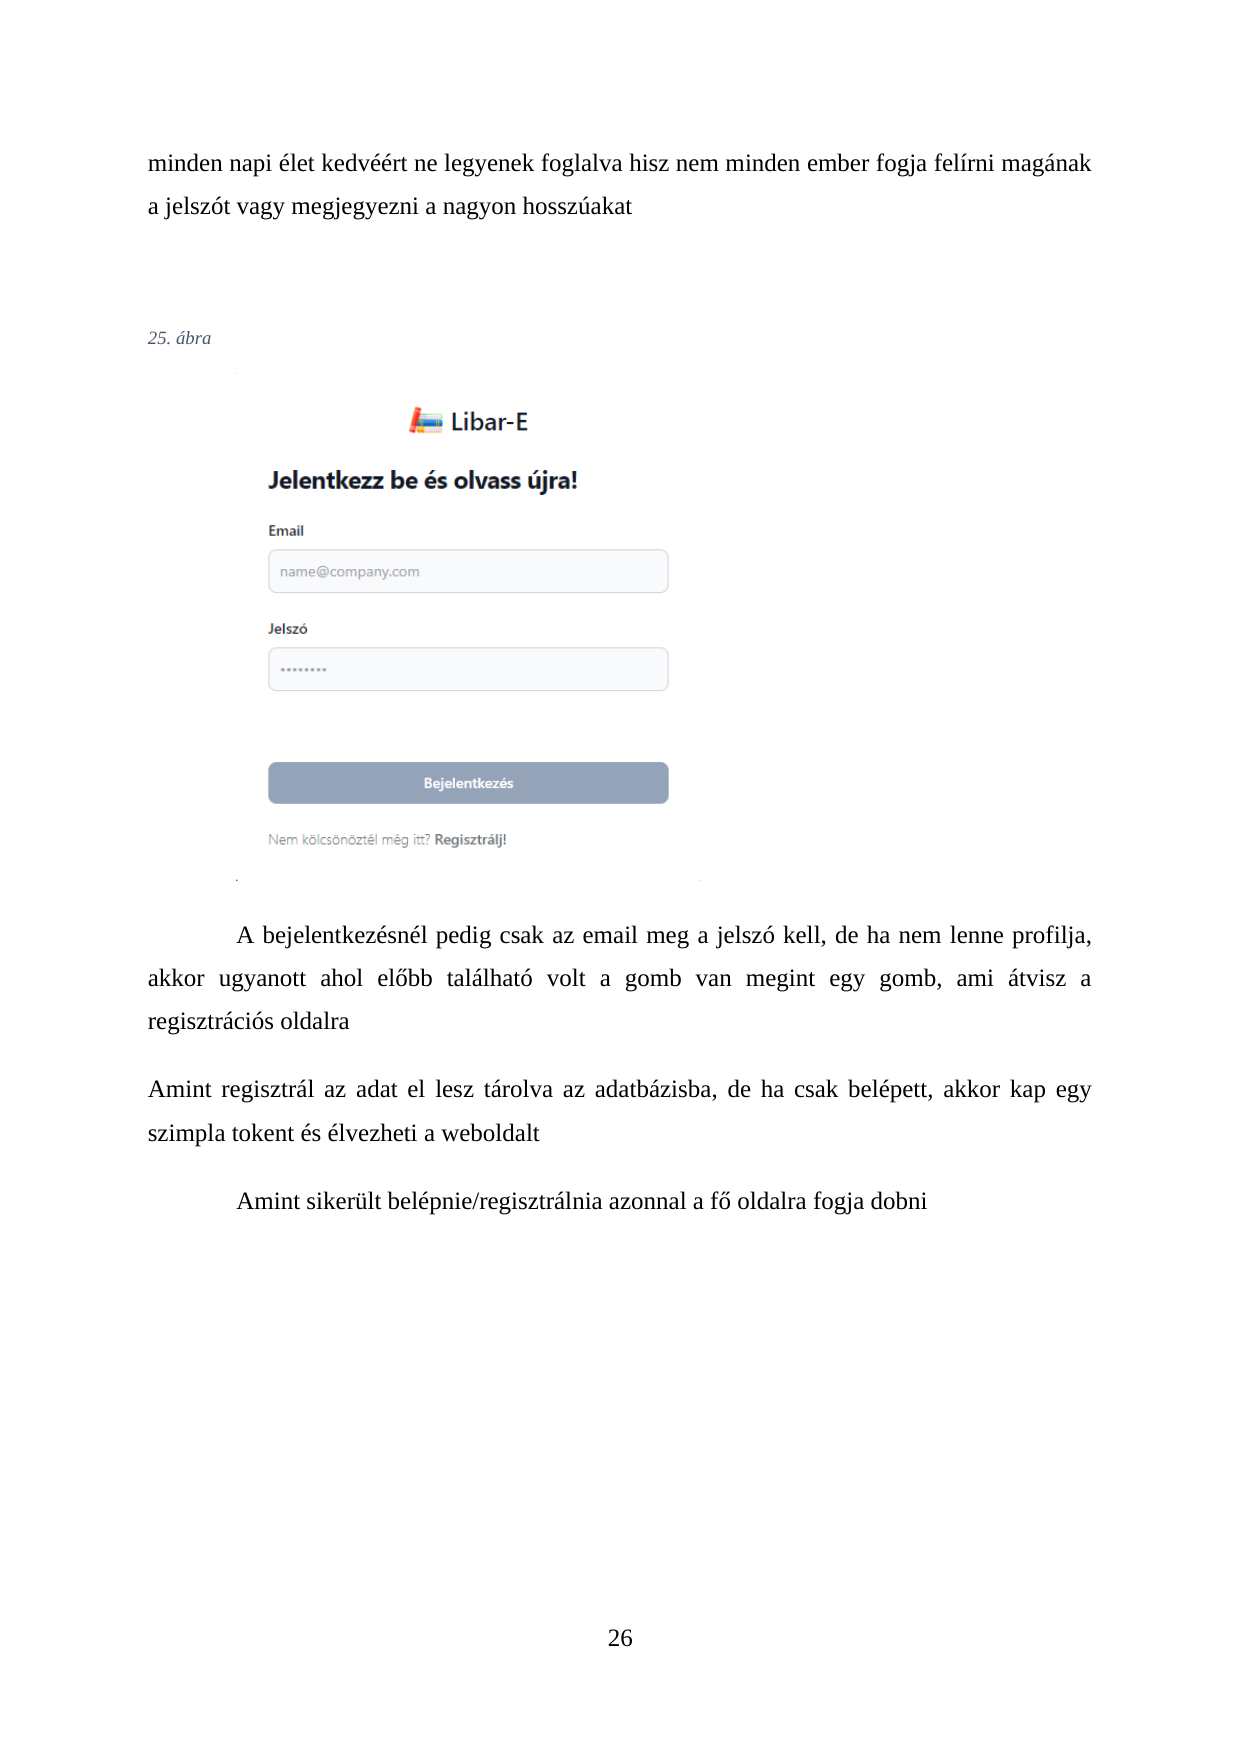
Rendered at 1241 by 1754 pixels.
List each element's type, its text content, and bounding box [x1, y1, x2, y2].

text Amint sikerült belépnie/regisztrálnia azonnal a fő oldalra fogja dobni [148, 1186, 1093, 1214]
picture [236, 373, 700, 881]
text 25. ábra [148, 327, 1093, 348]
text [148, 148, 1093, 219]
text Amint regisztrál az adat el lesz tárolva az adatbázisba, de ha csak belépett, akkor kap egy szimpla tokent és élvezheti a weboldalt [148, 1074, 1093, 1146]
text A bejelentkezésnél pedig csak az email meg a jelszó kell, de ha nem lenne profilja, akkor ugyanott ahol előbb található volt a gomb van megint egy gomb, ami átvisz a regisztrációs oldalra [148, 920, 1093, 1035]
